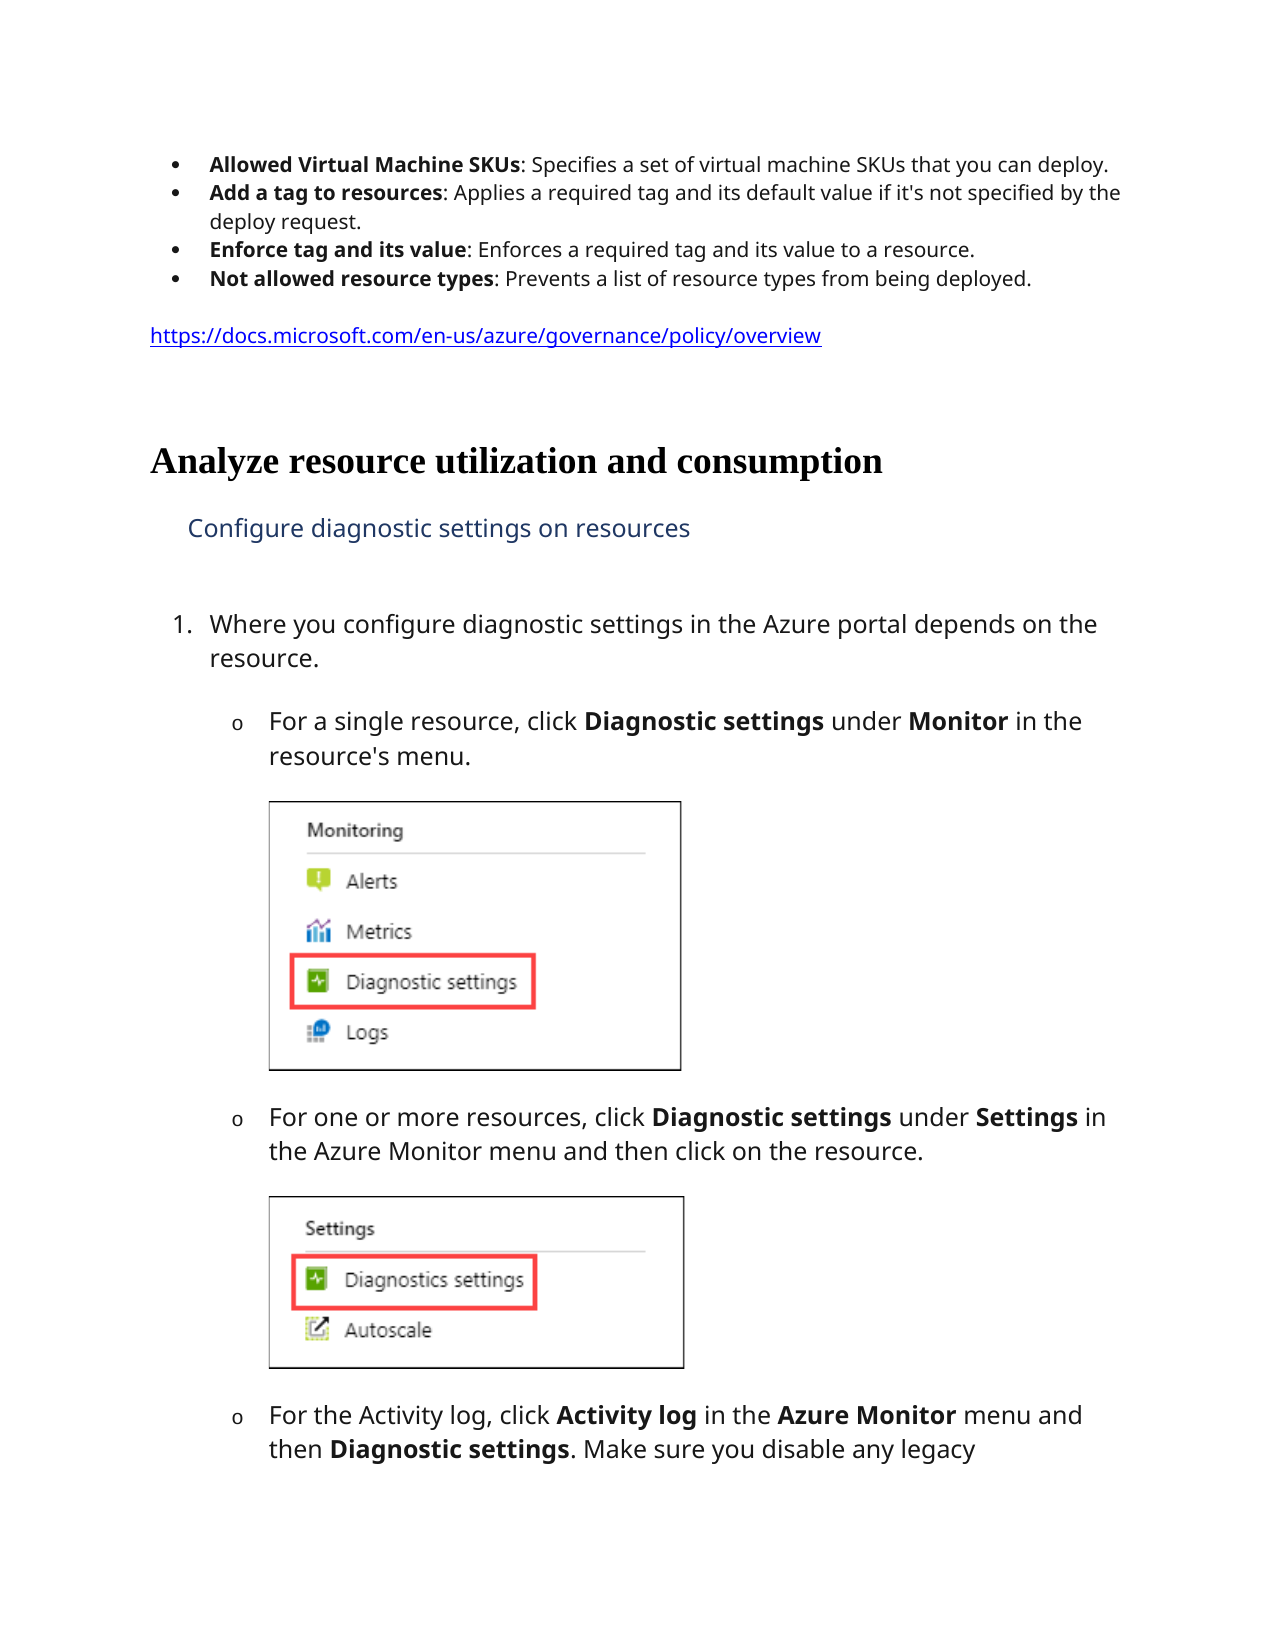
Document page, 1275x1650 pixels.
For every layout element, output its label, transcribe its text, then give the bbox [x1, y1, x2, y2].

picture [268, 801, 682, 1071]
list Add a tag to resources: Applies a required tag and its default value if it's not specified by the deploy request. [172, 178, 1125, 235]
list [231, 1398, 1125, 1466]
subtitle configure diagnostic settings on resources [187, 511, 1125, 545]
text https://docs.microsoft.com/en-us/azure/governance/policy/overview [150, 321, 1125, 350]
list Not allowed resource types: Prevents a list of resource types from being deployed. [172, 264, 1125, 292]
list Allowed Virtual Machine SKUs: Specifies a set of virtual machine SKUs that you can deploy. [172, 150, 1125, 178]
picture [268, 1196, 685, 1369]
list For one or more resources, click Diagnostic settings under Settings in the Azure Monitor menu and then click on the resource. [231, 1099, 1125, 1167]
list Enforce tag and its value: Enforces a required tag and its value to a resource. [172, 235, 1125, 264]
list Where you configure diagnostic settings in the Azure portal depends on the resource. [172, 607, 1125, 675]
list For a single resource, click Diagnostic settings under Monitor in the resource's menu. [231, 704, 1125, 772]
subtitle Analyze resource utilization and consumption [150, 438, 1125, 481]
